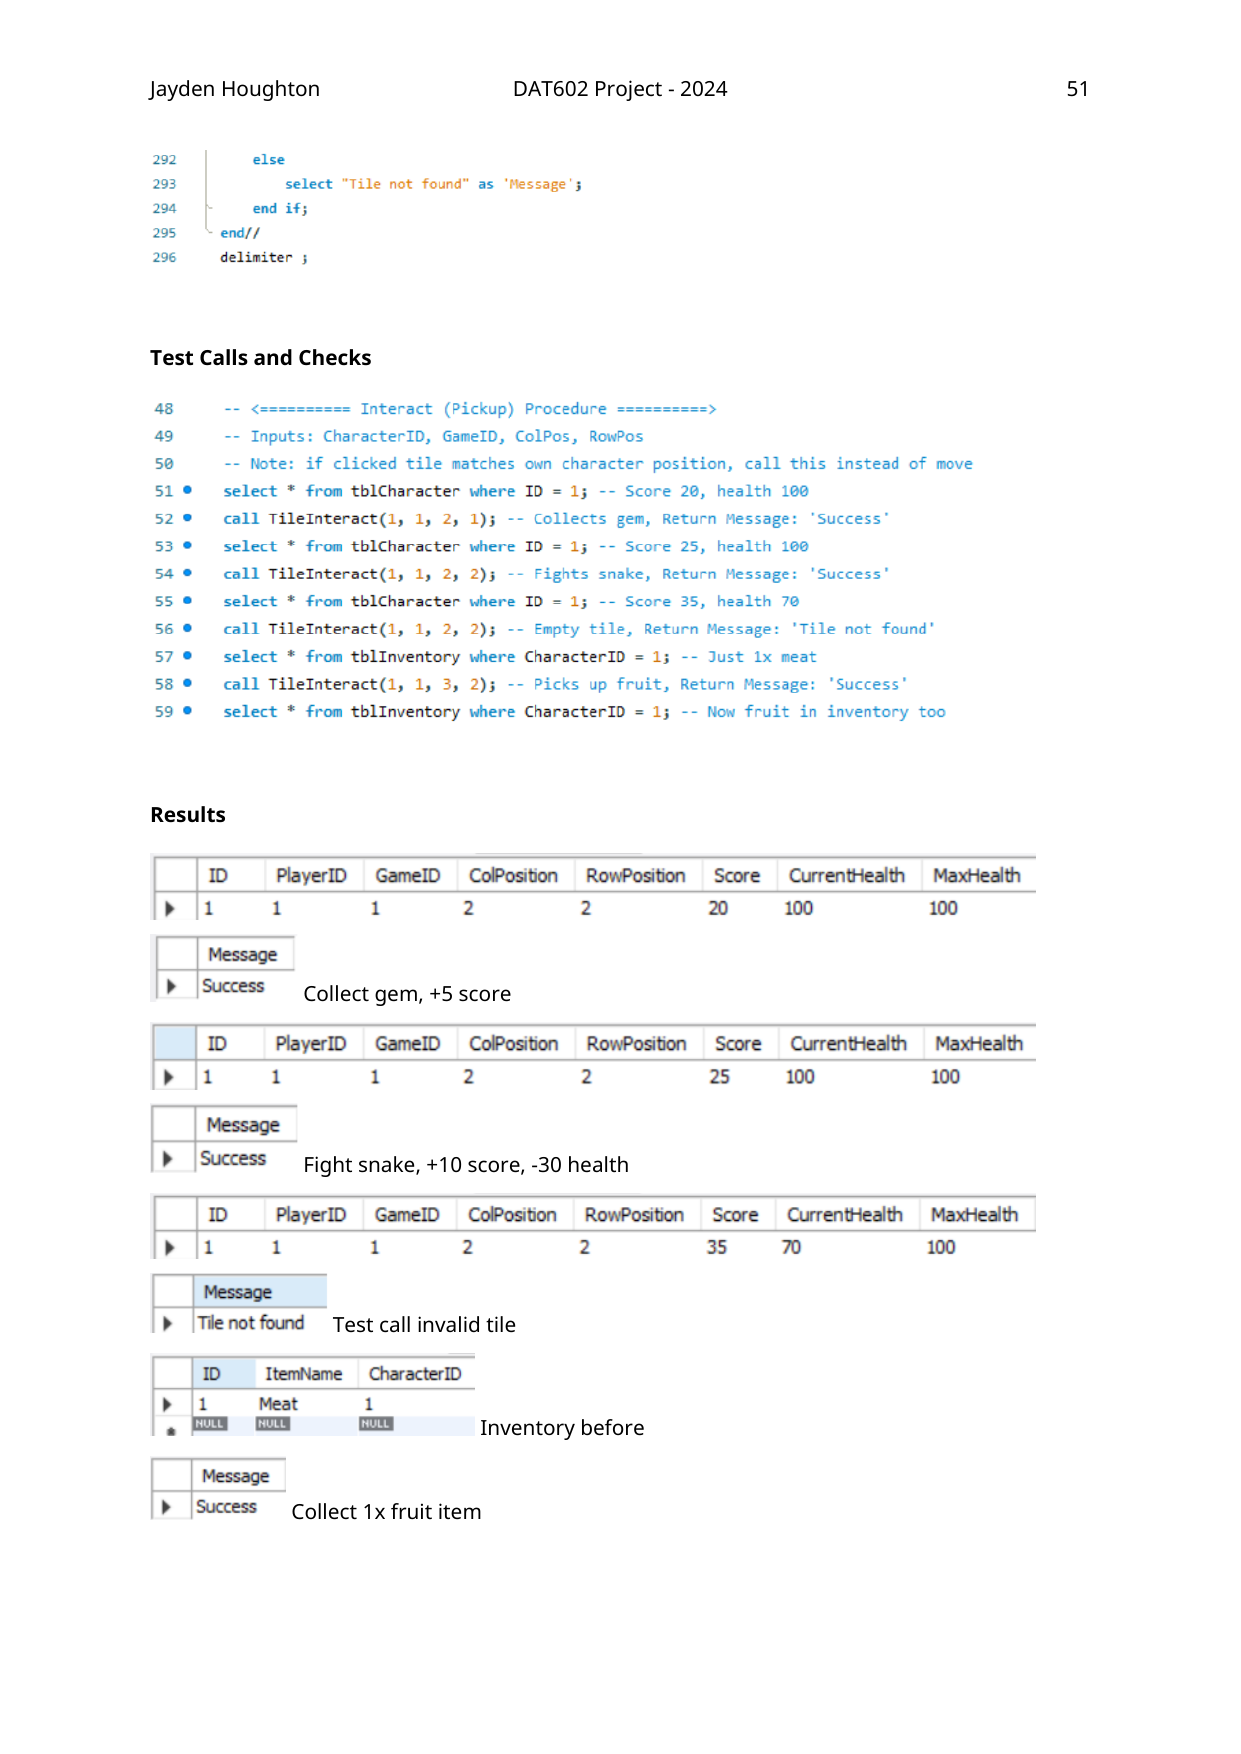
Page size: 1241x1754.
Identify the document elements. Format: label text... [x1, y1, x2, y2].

text Test call invalid tile [150, 1274, 1090, 1339]
picture [150, 1103, 298, 1173]
picture [150, 1193, 1036, 1259]
picture [150, 1273, 328, 1333]
text Fight snake, +10 score, -30 health [150, 1104, 1090, 1179]
text Test Calls and Checks [150, 343, 1090, 371]
picture [150, 150, 587, 265]
text Results [150, 800, 1090, 828]
picture [150, 853, 1036, 920]
picture [150, 1022, 1036, 1090]
picture [150, 396, 977, 722]
text Collect gem, +5 score [150, 934, 1090, 1008]
picture [150, 934, 298, 1002]
text Collect 1x fruit item [150, 1456, 1090, 1526]
picture [150, 1353, 475, 1436]
picture [150, 1456, 286, 1520]
